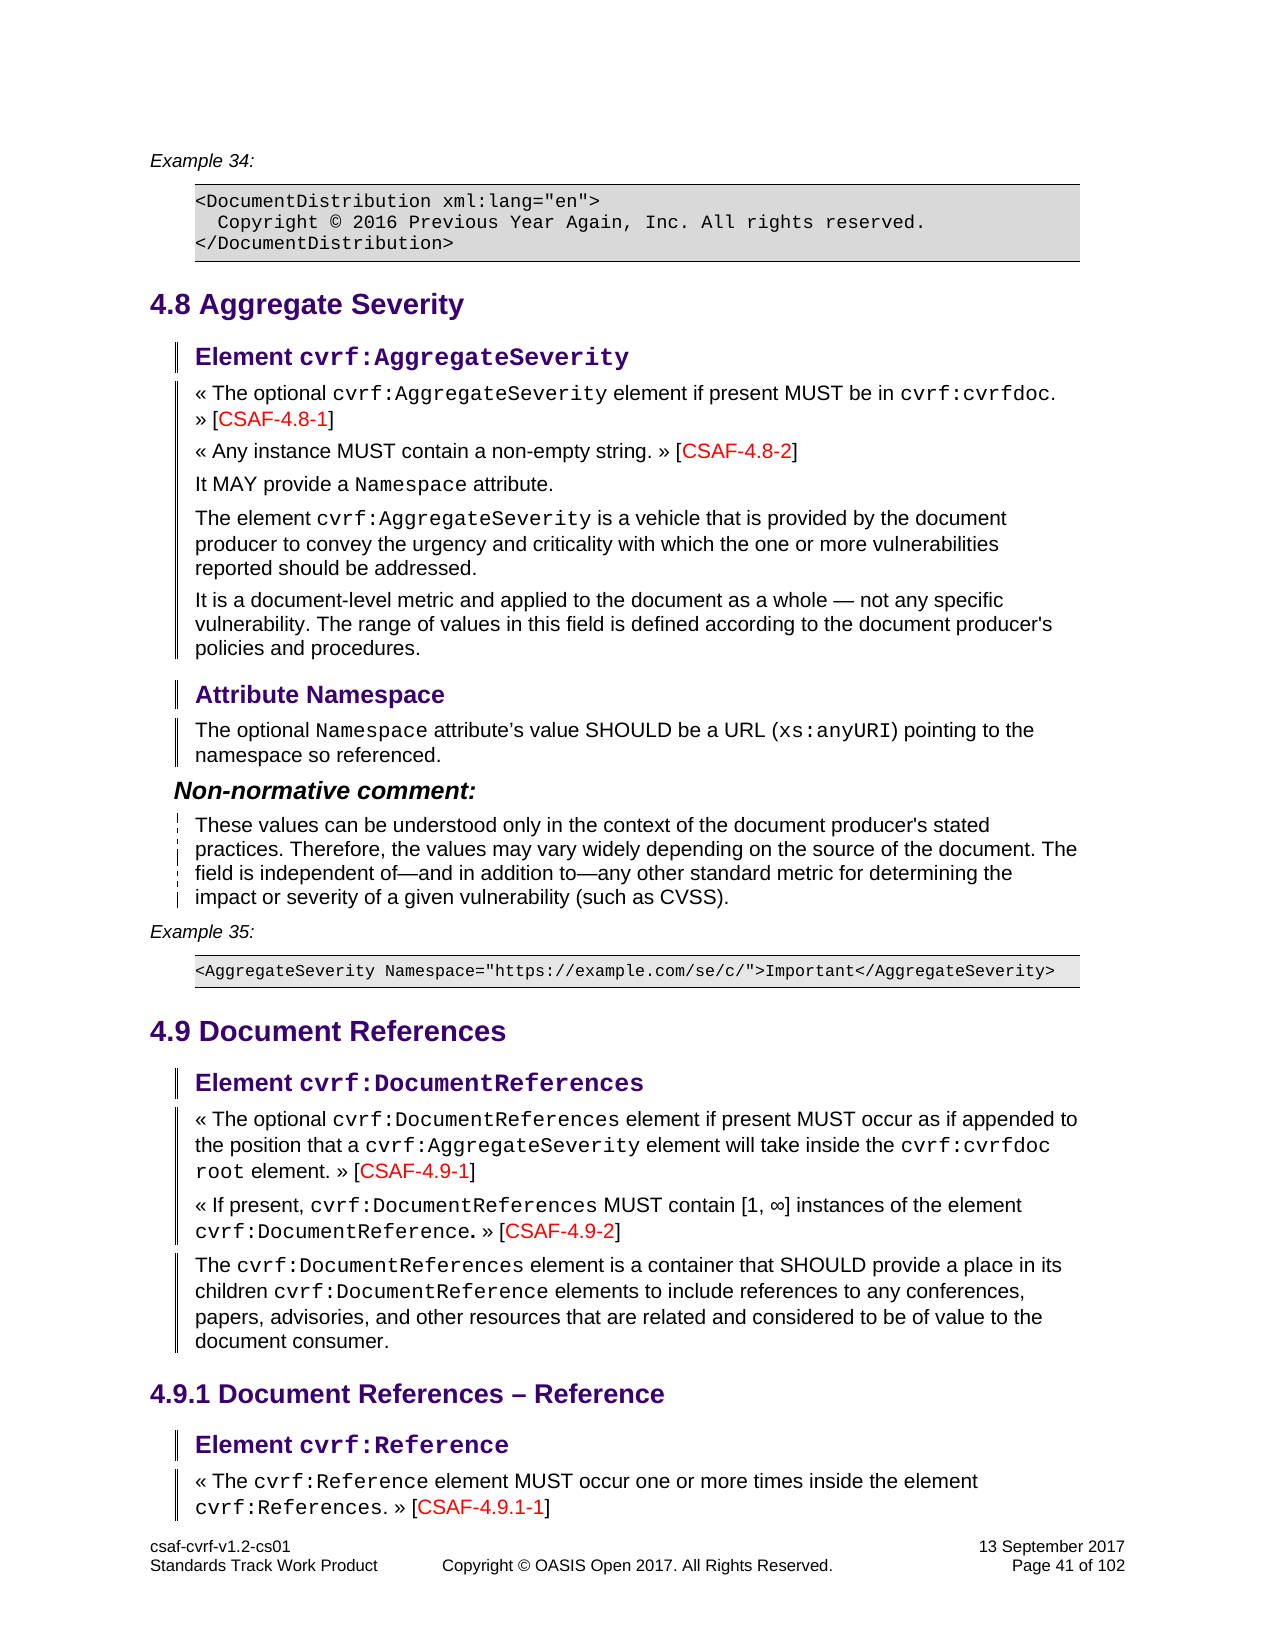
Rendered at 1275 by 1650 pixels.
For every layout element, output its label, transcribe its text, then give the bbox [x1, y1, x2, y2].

subtitle Element cvrf:AggregateSeverity [178, 342, 1125, 373]
subtitle Element cvrf:Reference [178, 1430, 1125, 1461]
subtitle Element cvrf:DocumentReferences [178, 1068, 1125, 1099]
text These values can be understood only in the context of the document producer's stated practices. Therefore, the values may vary widely depending on the source of the document. The field is independent of—and in addition to—any other standard metric for determining the impact or severity of a given vulnerability (such as CVSS). [177, 813, 1080, 908]
subtitle Non-normative comment: [174, 776, 1125, 804]
subtitle Document References – Reference [150, 1378, 1125, 1409]
text <DocumentDistribution xml:lang="en"> Copyright © 2016 Previous Year Again, Inc. All rights reserved. </DocumentDistribution> [195, 185, 1080, 261]
text « If present, cvrf:DocumentReferences MUST contain [1, ∞] instances of the element cvrf:DocumentReference. » [CSAF-4.9-2] [178, 1193, 1080, 1245]
text The optional Namespace attribute’s value SHOULD be a URL (xs:anyURI) pointing to the namespace so referenced. [175, 717, 1080, 767]
text « Any instance MUST contain a non-empty string. » [CSAF-4.8-2] [178, 439, 1080, 463]
subtitle Document References [150, 1013, 1125, 1047]
text « The optional cvrf:DocumentReferences element if present MUST occur as if appended to the position that a cvrf:AggregateSeverity element will take inside the cvrf:cvrfdoc root element. » [CSAF-4.9-1] [178, 1107, 1080, 1185]
subtitle Attribute Namespace [178, 680, 1125, 709]
text The cvrf:DocumentReferences element is a container that SHOULD provide a place in its children cvrf:DocumentReference elements to include references to any conferences, papers, advisories, and other resources that are related and considered to be of value to the document consumer. [178, 1253, 1080, 1353]
text It MAY provide a Namespace attribute. [178, 471, 1080, 497]
text <AggregateSeverity Namespace="https://example.com/se/c/">Important</AggregateSeverity> [195, 956, 1080, 987]
text « The cvrf:Reference element MUST occur one or more times inside the element cvrf:References. » [CSAF-4.9.1-1] [178, 1469, 1080, 1521]
text Example 34: [150, 150, 1125, 172]
subtitle Aggregate Severity [150, 287, 1125, 321]
text « The optional cvrf:AggregateSeverity element if present MUST be in cvrf:cvrfdoc. » [CSAF-4.8-1] [178, 381, 1080, 431]
text It is a document-level metric and applied to the document as a whole — not any specific vulnerability. The range of values in this field is defined according to the document producer's policies and procedures. [178, 588, 1080, 659]
text The element cvrf:AggregateSeverity is a vehicle that is provided by the document producer to convey the urgency and criticality with which the one or more vulnerabilities reported should be addressed. [178, 506, 1080, 579]
